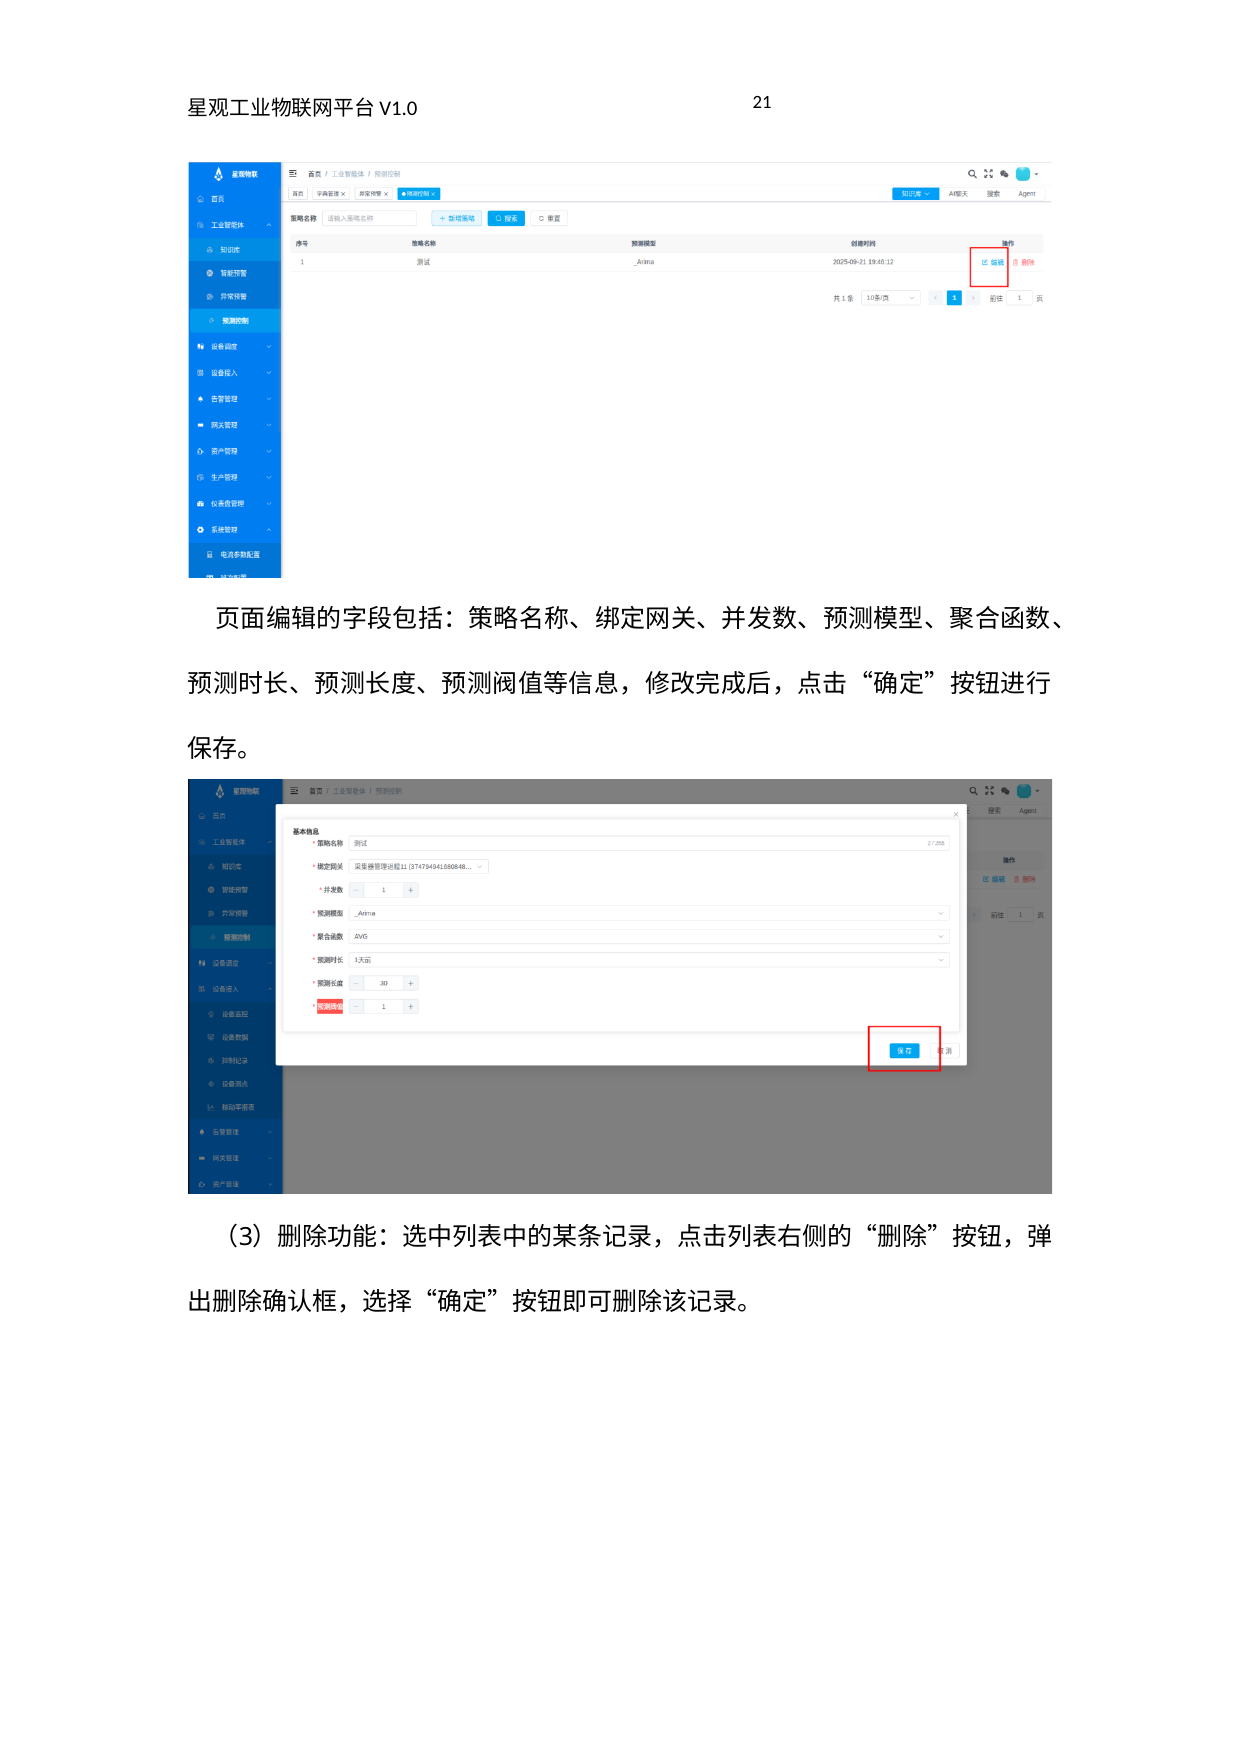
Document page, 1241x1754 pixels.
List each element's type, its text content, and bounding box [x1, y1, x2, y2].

text （3）删除功能：选中列表中的某条记录，点击列表右侧的“删除”按钮，弹出删除确认框，选择“确定”按钮即可删除该记录。 [187, 1202, 1053, 1332]
picture [188, 779, 1053, 1194]
picture [188, 162, 1052, 578]
text 页面编辑的字段包括：策略名称、绑定网关、并发数、预测模型、聚合函数、预测时长、预测长度、预测阀值等信息，修改完成后，点击“确定”按钮进行保存。 [187, 584, 1053, 779]
